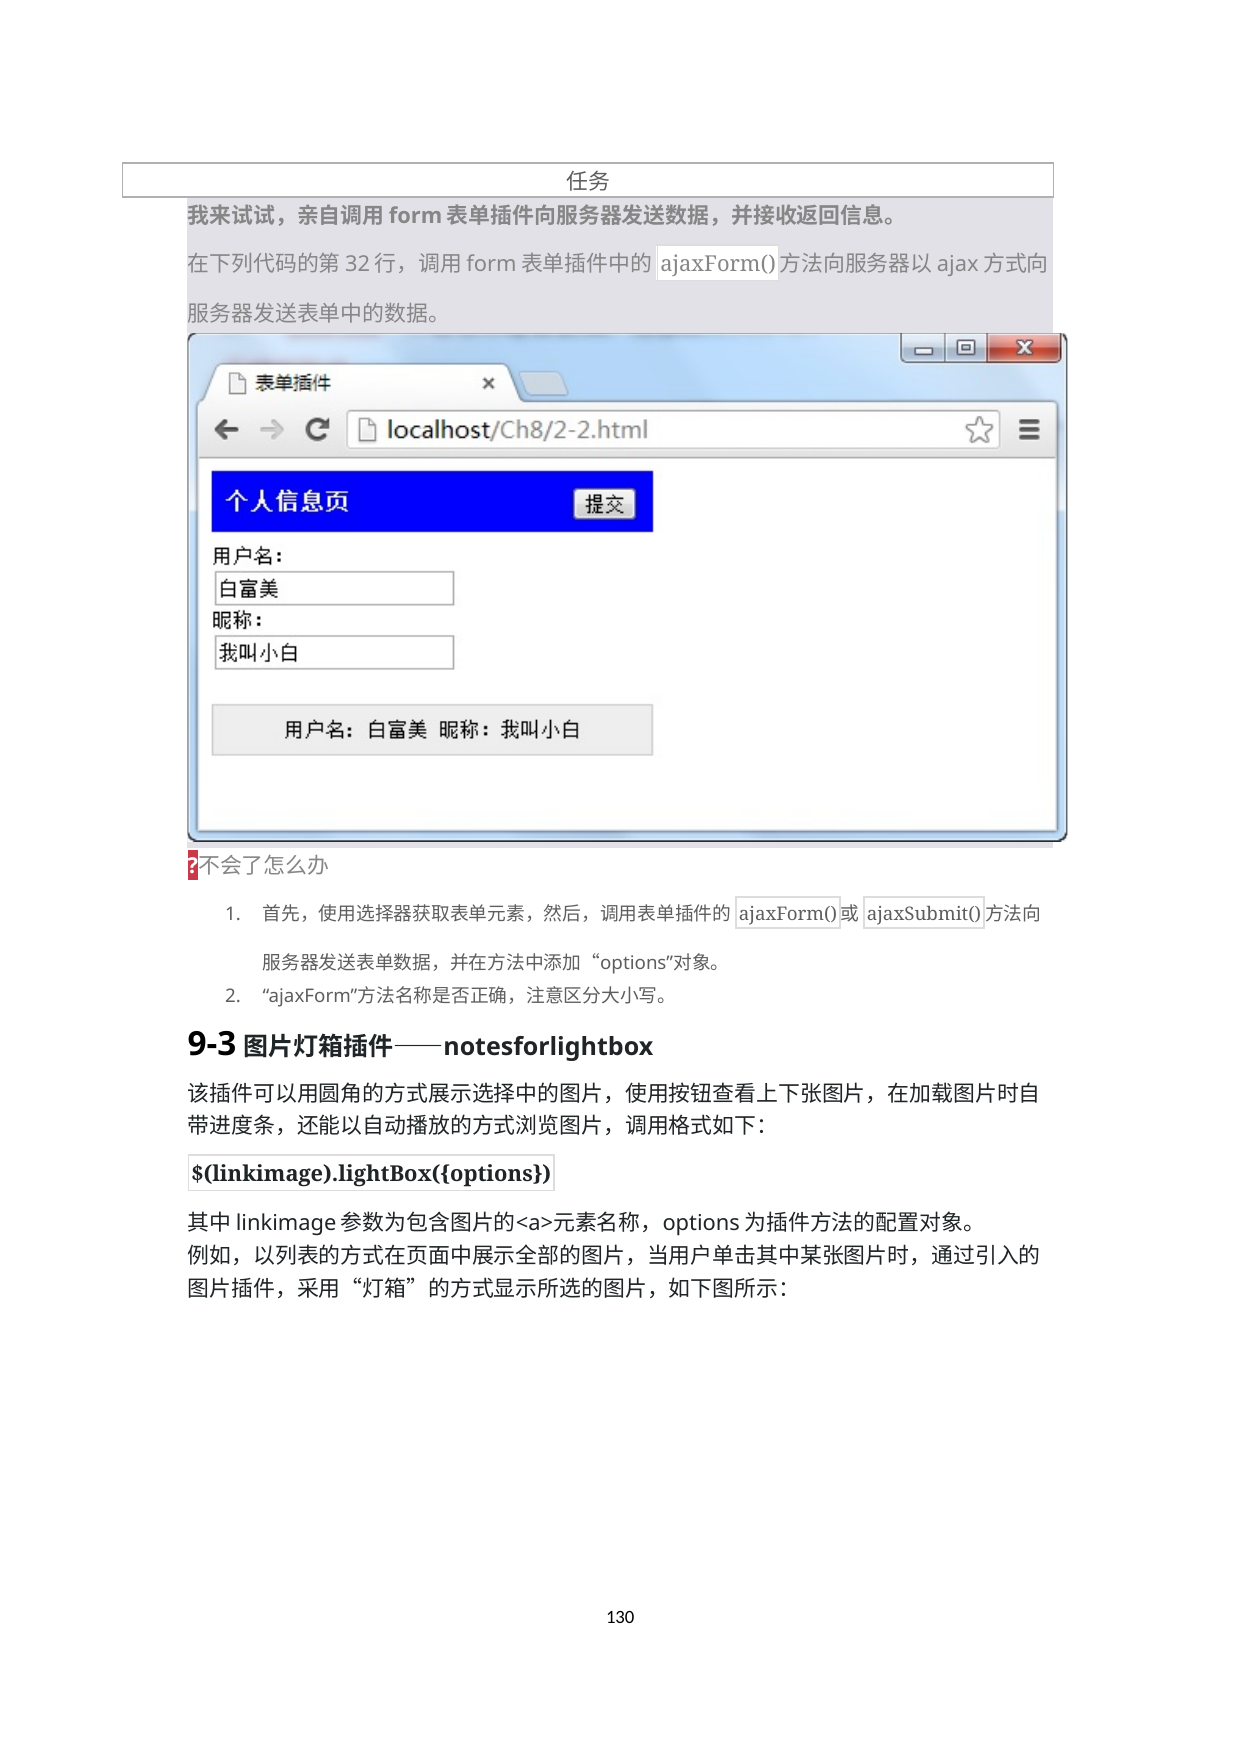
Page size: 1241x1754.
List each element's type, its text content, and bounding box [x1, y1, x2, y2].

subtitle 9-3图片灯箱插件——notesforlightbox [187, 1010, 1053, 1075]
text $(linkimage).lightBox({options}) [187, 1140, 1053, 1205]
subtitle 任务 [123, 164, 1053, 196]
picture [187, 333, 1068, 842]
text 在下列代码的第32行，调用form表单插件中的ajaxForm()方法向服务器以ajax方式向服务器发送表单中的数据。 [187, 230, 1053, 328]
text 我来试试，亲自调用form表单插件向服务器发送数据，并接收返回信息。 [187, 198, 1053, 230]
text 例如，以列表的方式在页面中展示全部的图片，当用户单击其中某张图片时，通过引入的图片插件，采用“灯箱”的方式显示所选的图片，如下图所示： [187, 1238, 1053, 1303]
list 首先，使用选择器获取表单元素，然后，调用表单插件的ajaxForm()或ajaxSubmit()方法向服务器发送表单数据，并在方法中添加“options”对象。 [225, 880, 1053, 978]
list “ajaxForm”方法名称是否正确，注意区分大小写。 [225, 978, 1053, 1010]
text 其中linkimage参数为包含图片的<a>元素名称，options为插件方法的配置对象。 [187, 1205, 1053, 1238]
text 该插件可以用圆角的方式展示选择中的图片，使用按钮查看上下张图片，在加载图片时自带进度条，还能以自动播放的方式浏览图片，调用格式如下： [187, 1075, 1053, 1140]
text ?不会了怎么办 [187, 848, 1053, 880]
